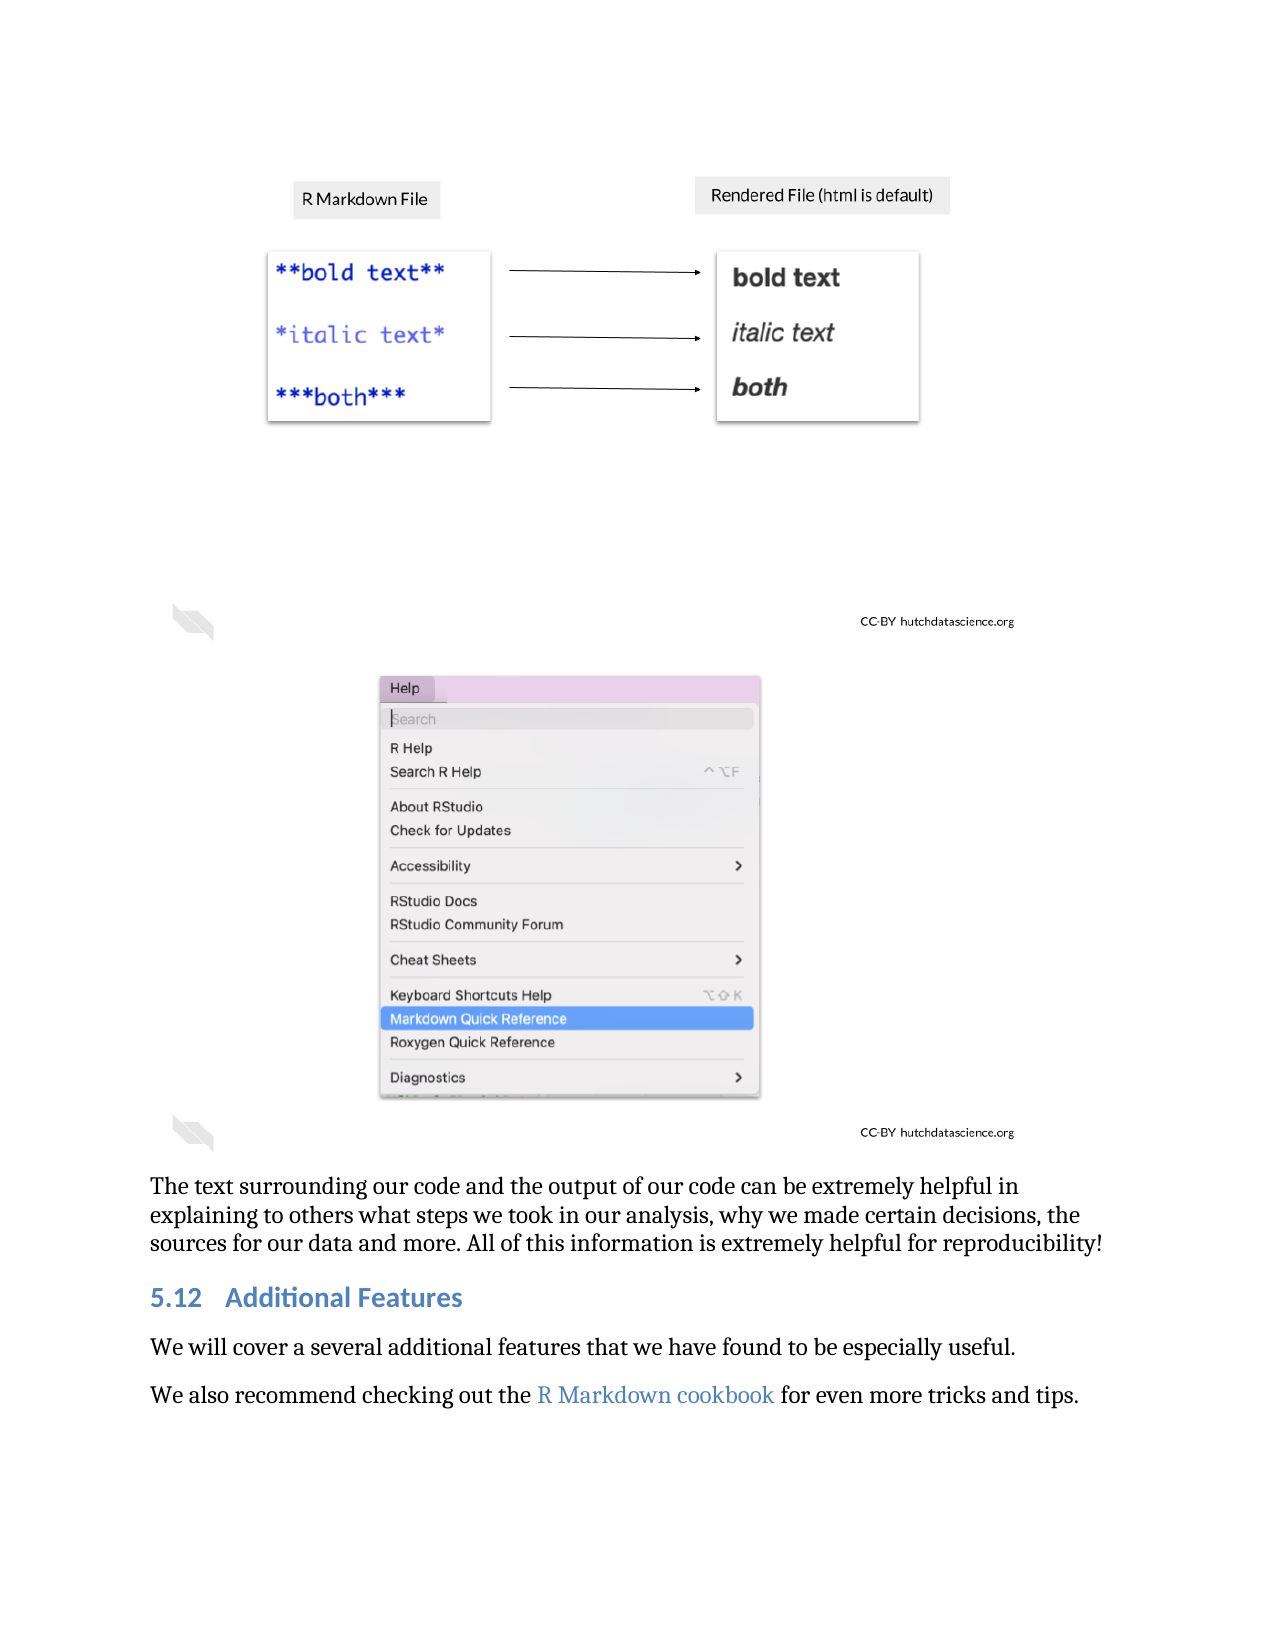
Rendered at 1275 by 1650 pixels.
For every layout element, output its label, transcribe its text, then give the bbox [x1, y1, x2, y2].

subtitle 5.12 Additional Features [150, 1279, 1125, 1314]
text The text surrounding our code and the output of our code can be extremely helpful in explaining to others what steps we took in our analysis, why we made certain decisions, the sources for our data and more. All of this information is extremely helpful for reproducibility! [150, 1172, 1125, 1258]
text We also recommend checking out the R Markdown cookbook for even more tricks and tips. [150, 1381, 1125, 1409]
picture [168, 150, 1044, 643]
picture [168, 661, 1044, 1154]
text We will cover a several additional features that we have found to be especially useful. [150, 1333, 1125, 1362]
